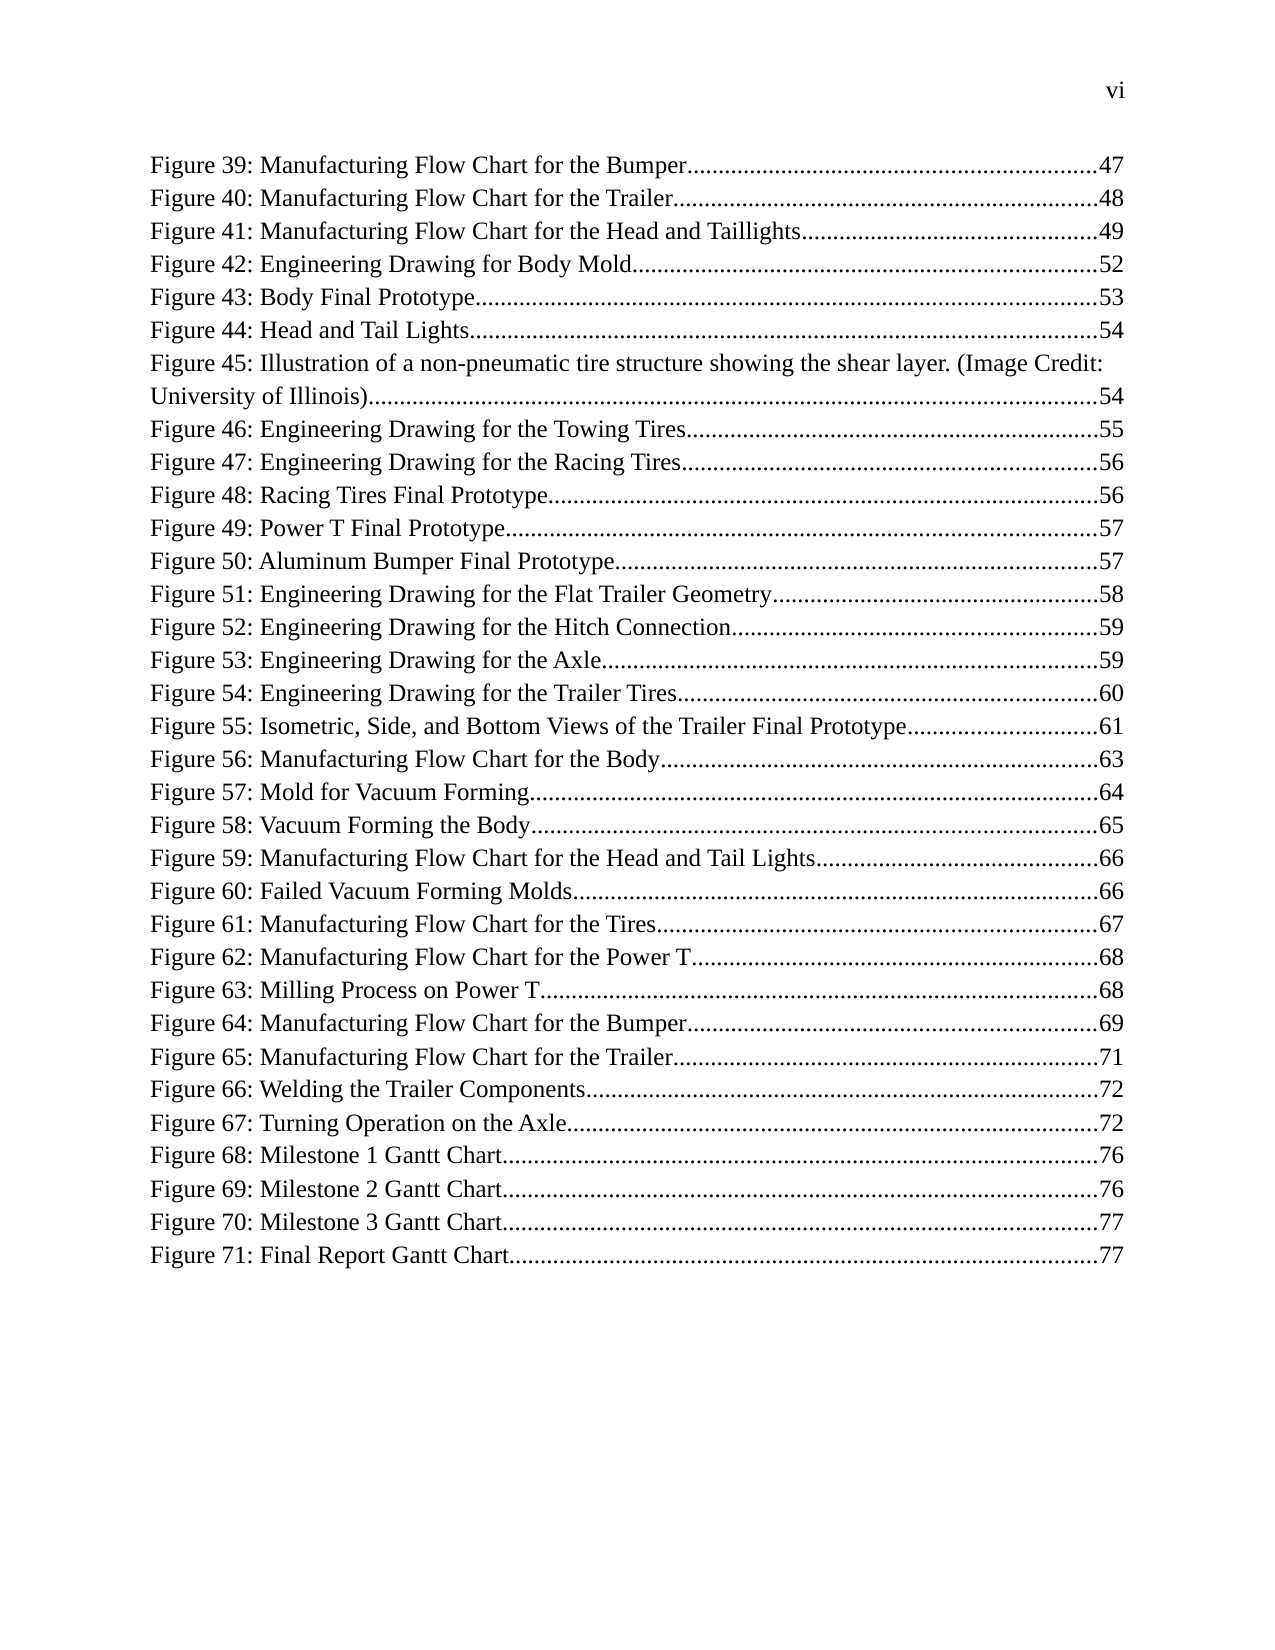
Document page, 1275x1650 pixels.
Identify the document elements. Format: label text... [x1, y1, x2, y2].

text Figure 42: Engineering Drawing for Body Mold 52 [150, 249, 1125, 278]
text Figure 63: Milling Process on Power T 68 [150, 976, 1125, 1004]
text Figure 70: Milestone 3 Gantt Chart 77 [150, 1207, 1125, 1235]
text Figure 60: Failed Vacuum Forming Molds 66 [150, 876, 1125, 905]
text Figure 67: Turning Operation on the Axle 72 [150, 1108, 1125, 1136]
text Figure 57: Mold for Vacuum Forming 64 [150, 777, 1125, 806]
text Figure 40: Manufacturing Flow Chart for the Trailer 48 [150, 183, 1125, 212]
text Figure 41: Manufacturing Flow Chart for the Head and Taillights 49 [150, 216, 1125, 245]
text Figure 47: Engineering Drawing for the Racing Tires 56 [150, 447, 1125, 476]
text Figure 52: Engineering Drawing for the Hitch Connection 59 [150, 612, 1125, 641]
text Figure 44: Head and Tail Lights 54 [150, 315, 1125, 344]
text Figure 56: Manufacturing Flow Chart for the Body 63 [150, 744, 1125, 773]
text Figure 69: Milestone 2 Gantt Chart 76 [150, 1174, 1125, 1202]
text Figure 59: Manufacturing Flow Chart for the Head and Tail Lights 66 [150, 843, 1125, 872]
text Figure 54: Engineering Drawing for the Trailer Tires 60 [150, 678, 1125, 707]
text Figure 65: Manufacturing Flow Chart for the Trailer 71 [150, 1042, 1125, 1070]
text Figure 51: Engineering Drawing for the Flat Trailer Geometry 58 [150, 579, 1125, 608]
text Figure 64: Manufacturing Flow Chart for the Bumper 69 [150, 1008, 1125, 1037]
text Figure 50: Aluminum Bumper Final Prototype 57 [150, 546, 1125, 575]
text Figure 48: Racing Tires Final Prototype 56 [150, 480, 1125, 509]
text Figure 55: Isometric, Side, and Bottom Views of the Trailer Final Prototype 61 [150, 711, 1125, 740]
text Figure 49: Power T Final Prototype 57 [150, 513, 1125, 542]
text Figure 66: Welding the Trailer Components 72 [150, 1074, 1125, 1103]
text Figure 39: Manufacturing Flow Chart for the Bumper 47 [150, 150, 1125, 179]
text Figure 62: Manufacturing Flow Chart for the Power T 68 [150, 942, 1125, 971]
text Figure 58: Vacuum Forming the Body 65 [150, 810, 1125, 839]
text Figure 71: Final Report Gantt Chart 77 [150, 1240, 1125, 1268]
text Figure 45: Illustration of a non-pneumatic tire structure showing the shear layer. (Image Credit: University of Illinois) 54 [150, 348, 1125, 410]
text Figure 61: Manufacturing Flow Chart for the Tires 67 [150, 909, 1125, 938]
text Figure 43: Body Final Prototype 53 [150, 282, 1125, 311]
text Figure 53: Engineering Drawing for the Axle 59 [150, 645, 1125, 674]
text Figure 68: Milestone 1 Gantt Chart 76 [150, 1141, 1125, 1169]
text Figure 46: Engineering Drawing for the Towing Tires 55 [150, 414, 1125, 443]
